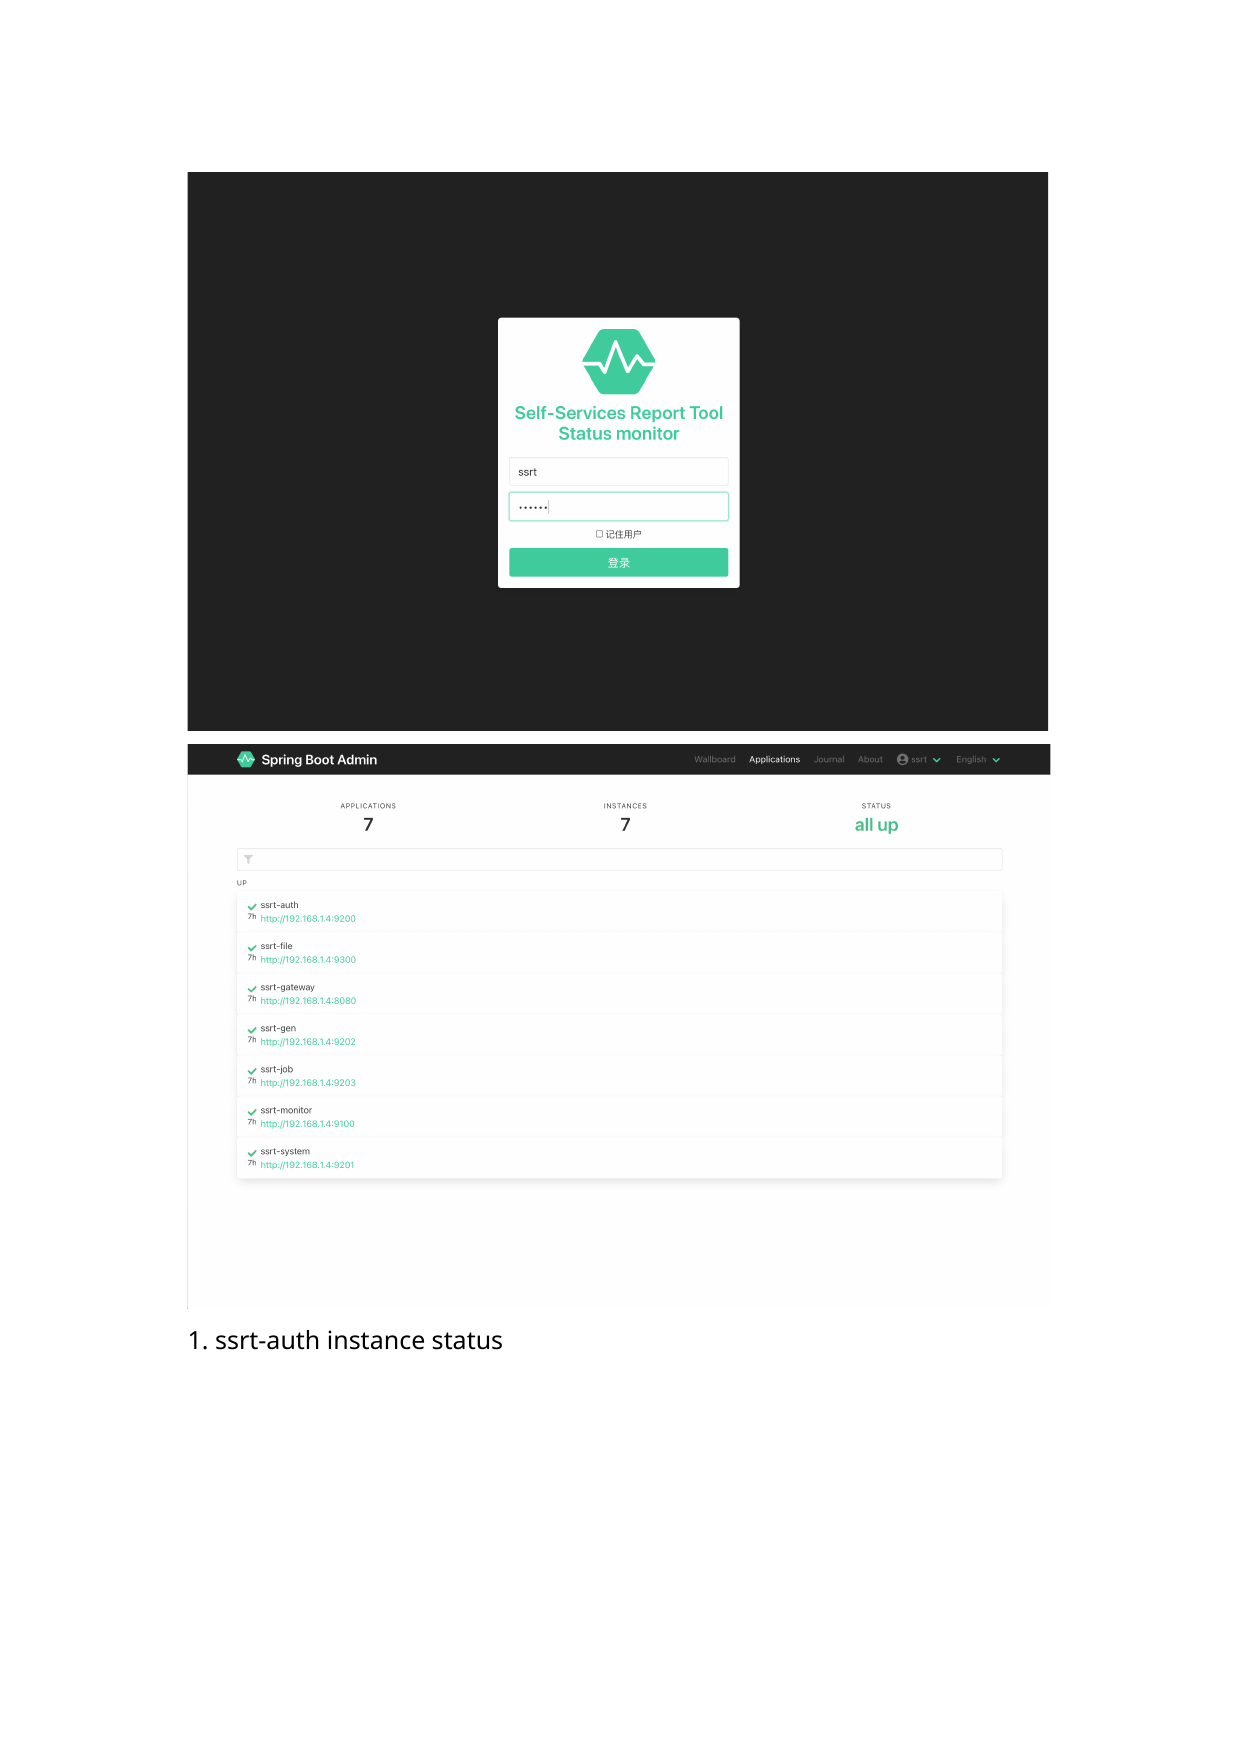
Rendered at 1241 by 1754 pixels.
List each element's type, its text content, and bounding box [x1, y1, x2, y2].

picture [187, 172, 1049, 731]
text 1. ssrt-auth instance status [187, 1318, 1053, 1362]
picture [187, 744, 1051, 1309]
